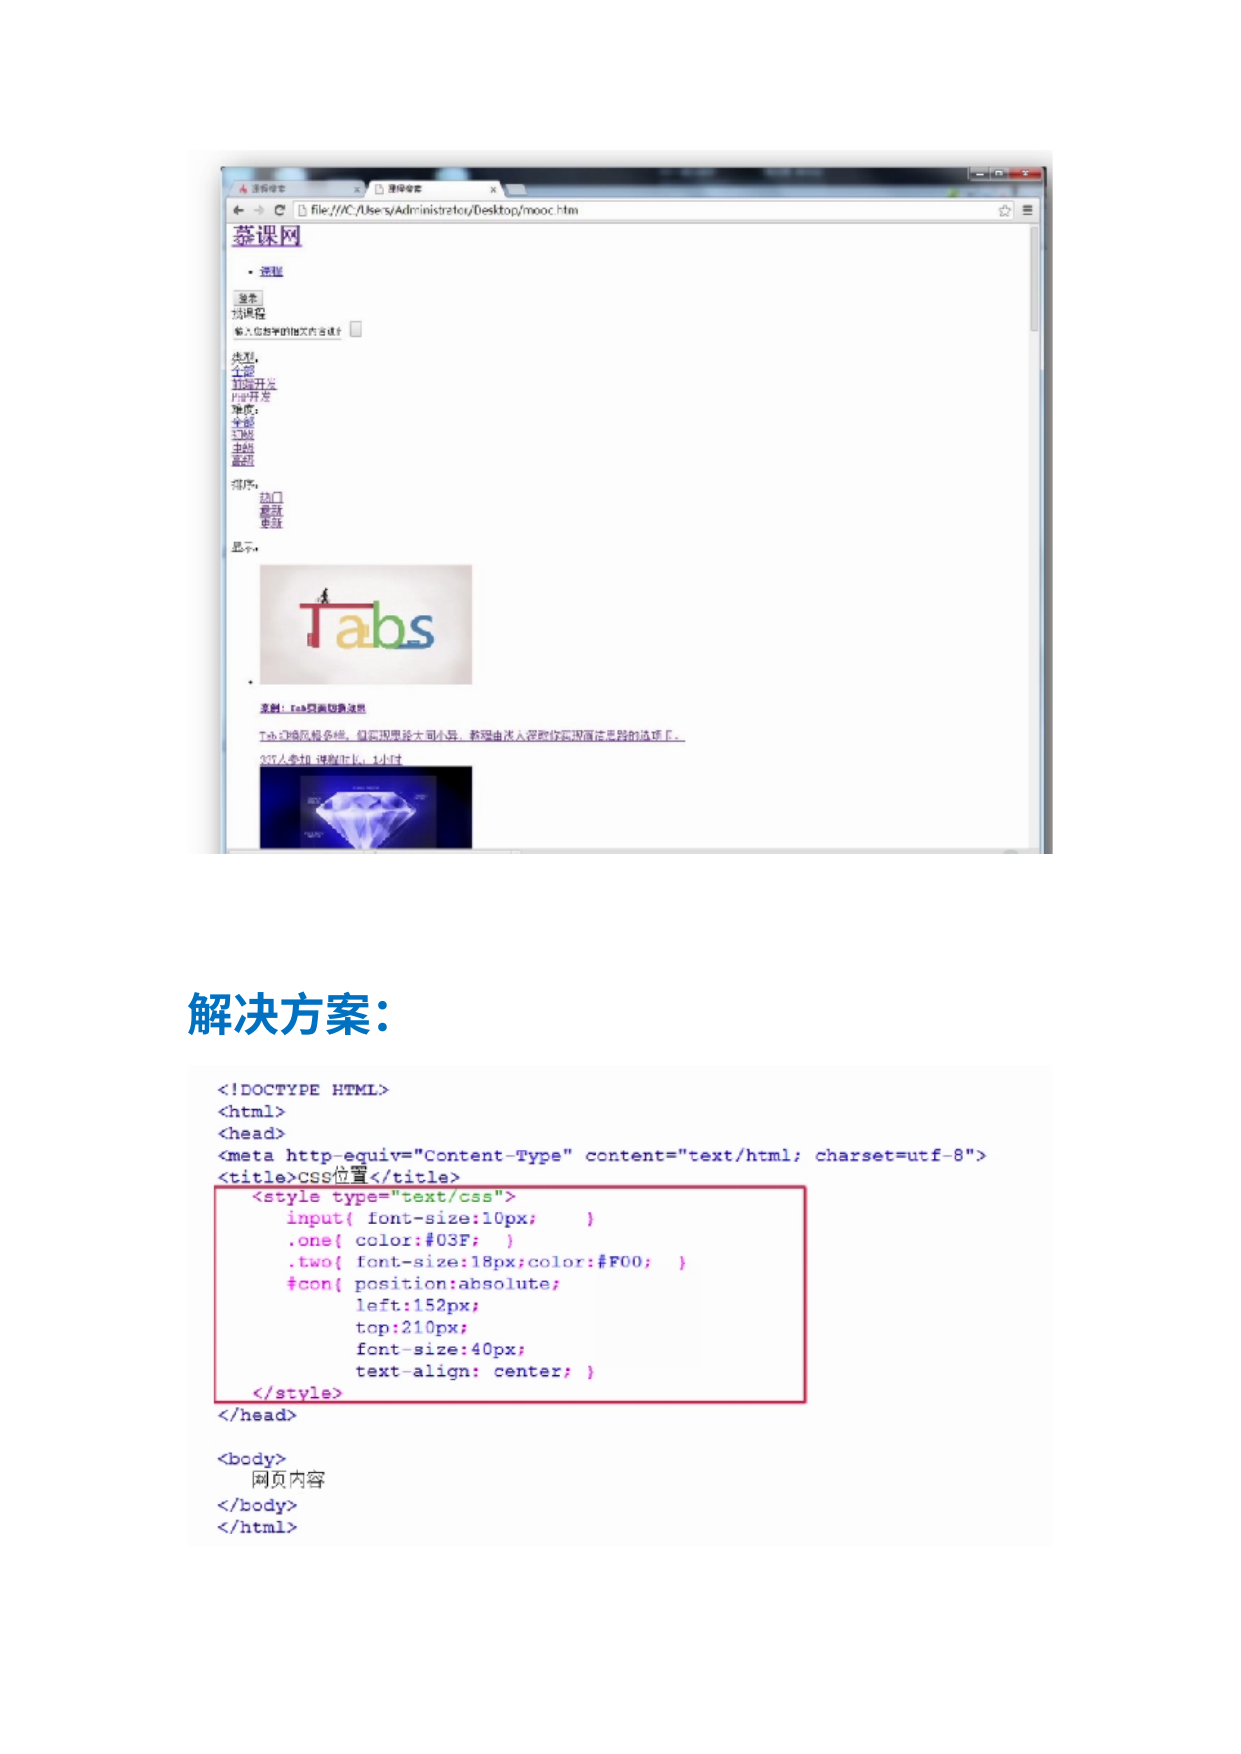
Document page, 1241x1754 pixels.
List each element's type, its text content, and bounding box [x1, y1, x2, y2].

picture [187, 1065, 1053, 1547]
picture [187, 150, 1053, 854]
text 解决方案： [187, 979, 1053, 1045]
